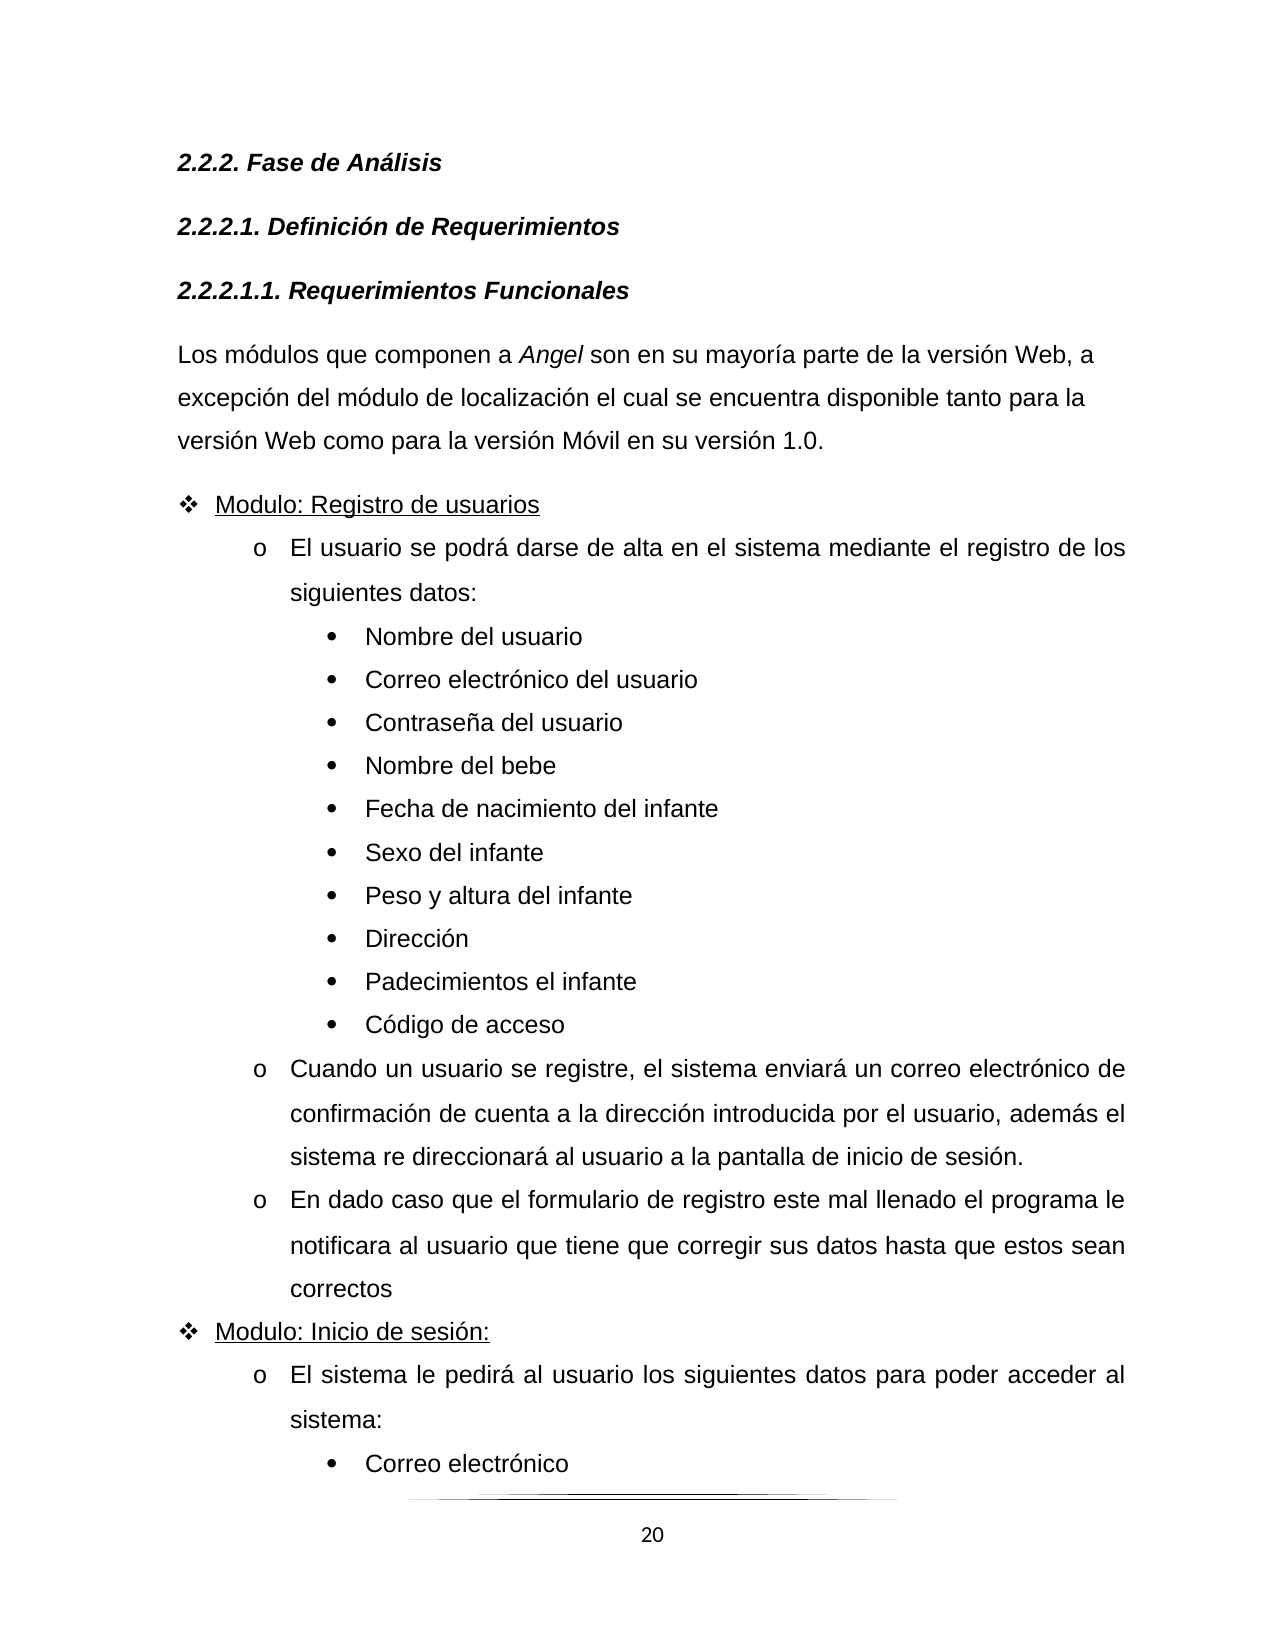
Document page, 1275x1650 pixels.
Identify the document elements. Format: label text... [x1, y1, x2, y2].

list Fecha de nacimiento del infante [327, 794, 1127, 823]
list En dado caso que el formulario de registro este mal llenado el programa le notificara al usuario que tiene que corregir sus datos hasta que estos sean correctos [252, 1185, 1127, 1302]
list Correo electrónico del usuario [327, 665, 1127, 693]
list Código de acceso [327, 1011, 1127, 1039]
list El sistema le pedirá al usuario los siguientes datos para poder acceder al sistema: [252, 1360, 1127, 1434]
list Correo electrónico [327, 1448, 1127, 1477]
text Los módulos que componen a Angel son en su mayoría parte de la versión Web, a excepción del módulo de localización el cual se encuentra disponible tanto para la versión Web como para la versión Móvil en su versión 1.0. [177, 339, 1127, 454]
list Modulo: Registro de usuarios [177, 490, 1127, 519]
list Sexo del infante [327, 838, 1127, 866]
text 2.2.2.1.1. Requerimientos Funcionales [177, 276, 1127, 304]
text 2.2.2.1. Definición de Requerimientos [177, 212, 1127, 240]
list Nombre del bebe [327, 751, 1127, 780]
list Cuando un usuario se registre, el sistema enviará un correo electrónico de confirmación de cuenta a la dirección introducida por el usuario, además el sistema re direccionará al usuario a la pantalla de inicio de sesión. [252, 1054, 1127, 1171]
list Contraseña del usuario [327, 708, 1127, 737]
list Dirección [327, 924, 1127, 953]
list Peso y altura del infante [327, 881, 1127, 910]
text 2.2.2. Fase de Análisis [177, 148, 1127, 176]
list Modulo: Inicio de sesión: [177, 1317, 1127, 1346]
list Nombre del usuario [327, 621, 1127, 650]
list El usuario se podrá darse de alta en el sistema mediante el registro de los siguientes datos: [252, 533, 1127, 607]
list Padecimientos el infante [327, 967, 1127, 996]
